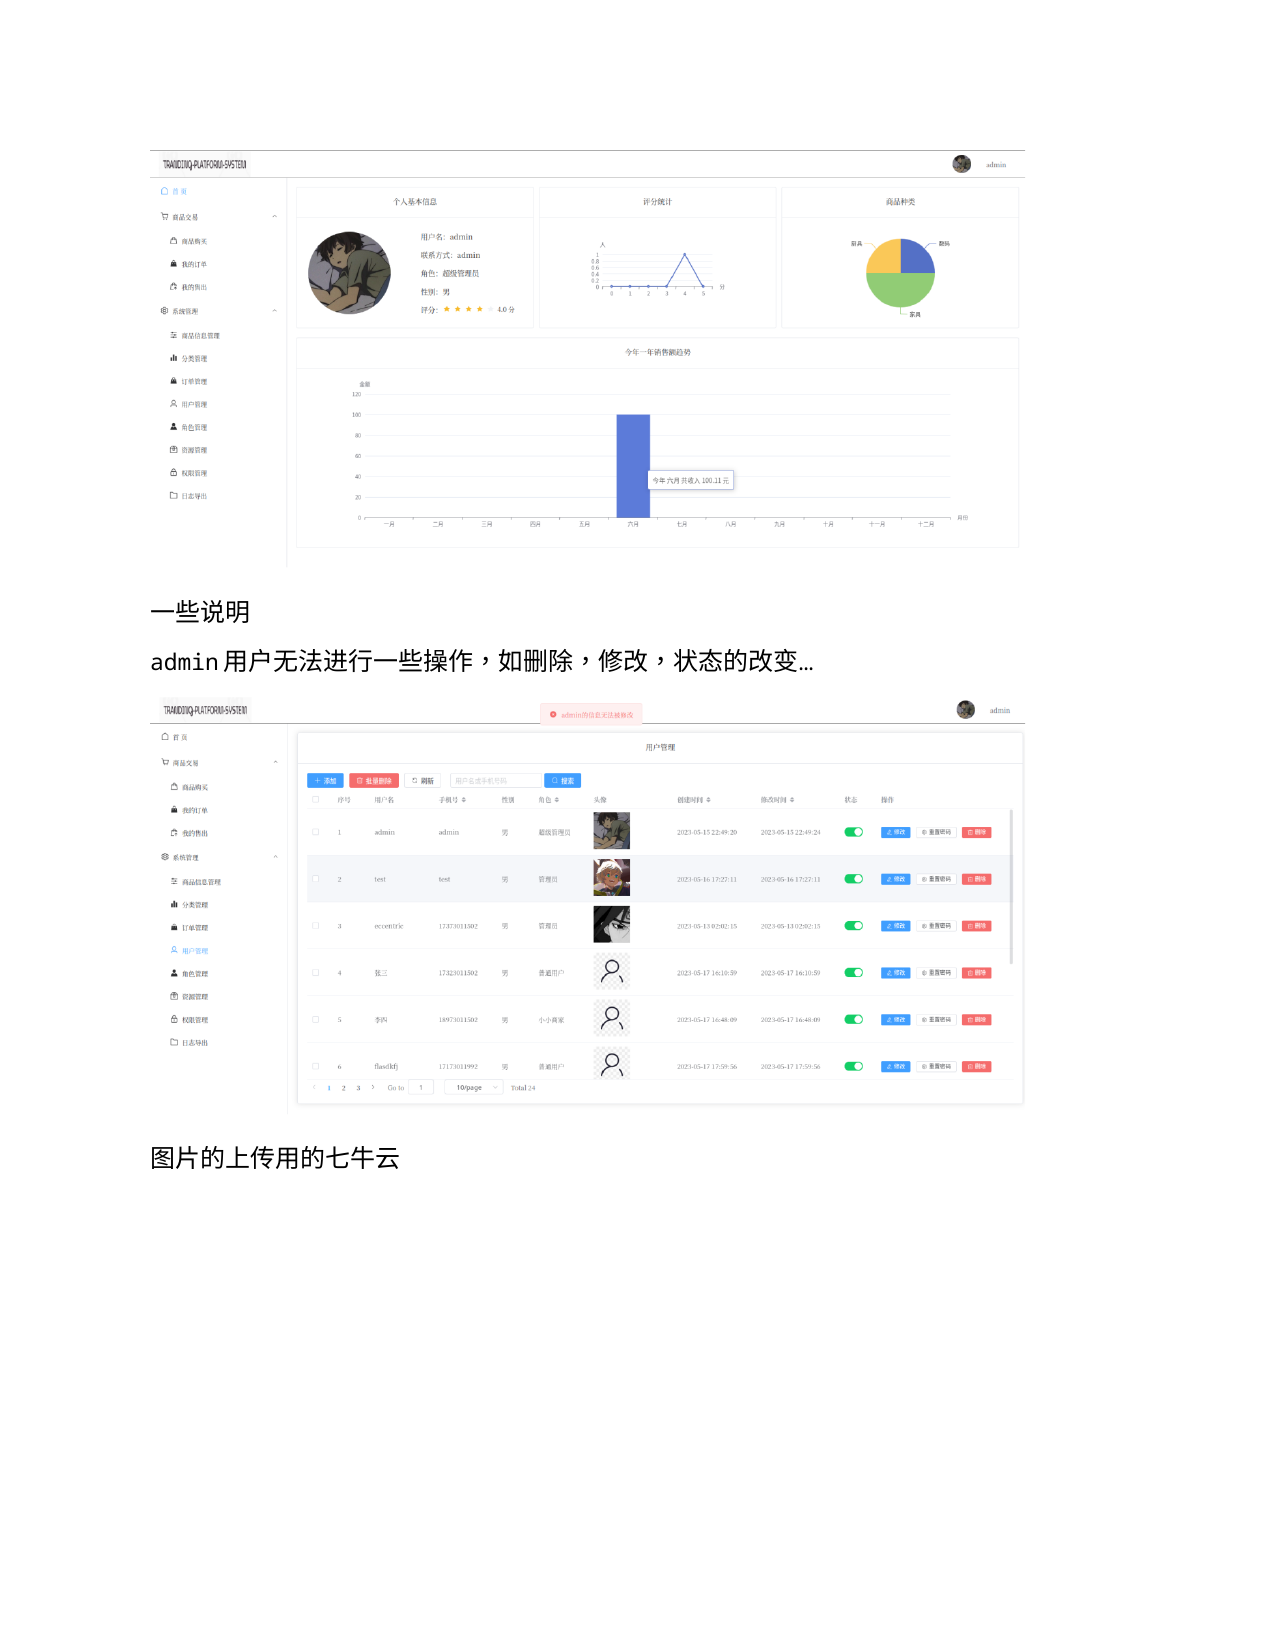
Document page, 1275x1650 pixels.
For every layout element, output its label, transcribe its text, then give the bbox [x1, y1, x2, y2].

text 图片的上传用的七牛云 [150, 1145, 1125, 1174]
text 一些说明 [150, 599, 1125, 627]
picture [150, 696, 1025, 1127]
text admin用户无法进行一些操作，如删除，修改，状态的改变... [150, 646, 1125, 677]
picture [150, 150, 1025, 580]
